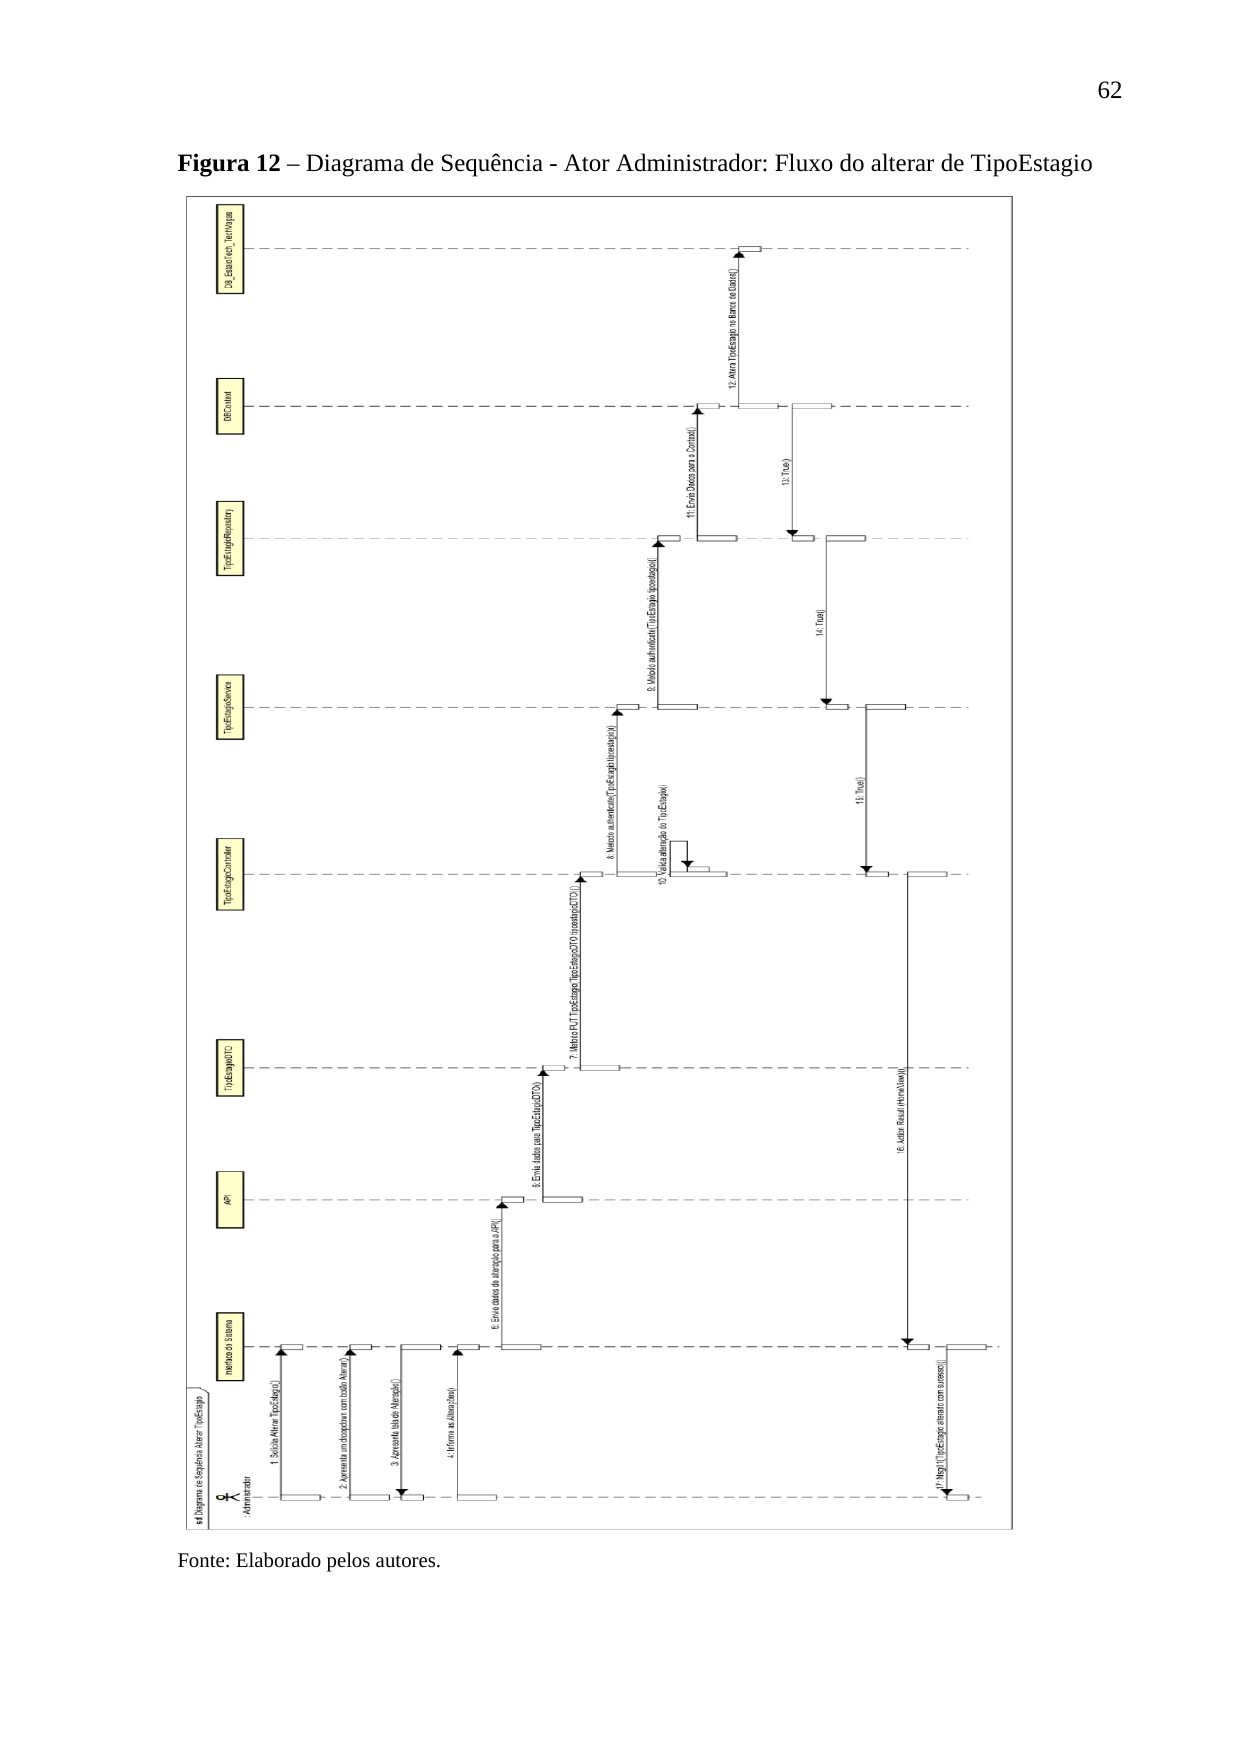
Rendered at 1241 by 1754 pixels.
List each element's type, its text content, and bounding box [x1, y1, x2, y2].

text Figura 12 – Diagrama de Sequência - Ator Administrador: Fluxo do alterar de TipoEstagio [177, 148, 1122, 176]
text Fonte: Elaborado pelos autores. [177, 1548, 1122, 1572]
picture [178, 193, 1020, 1533]
